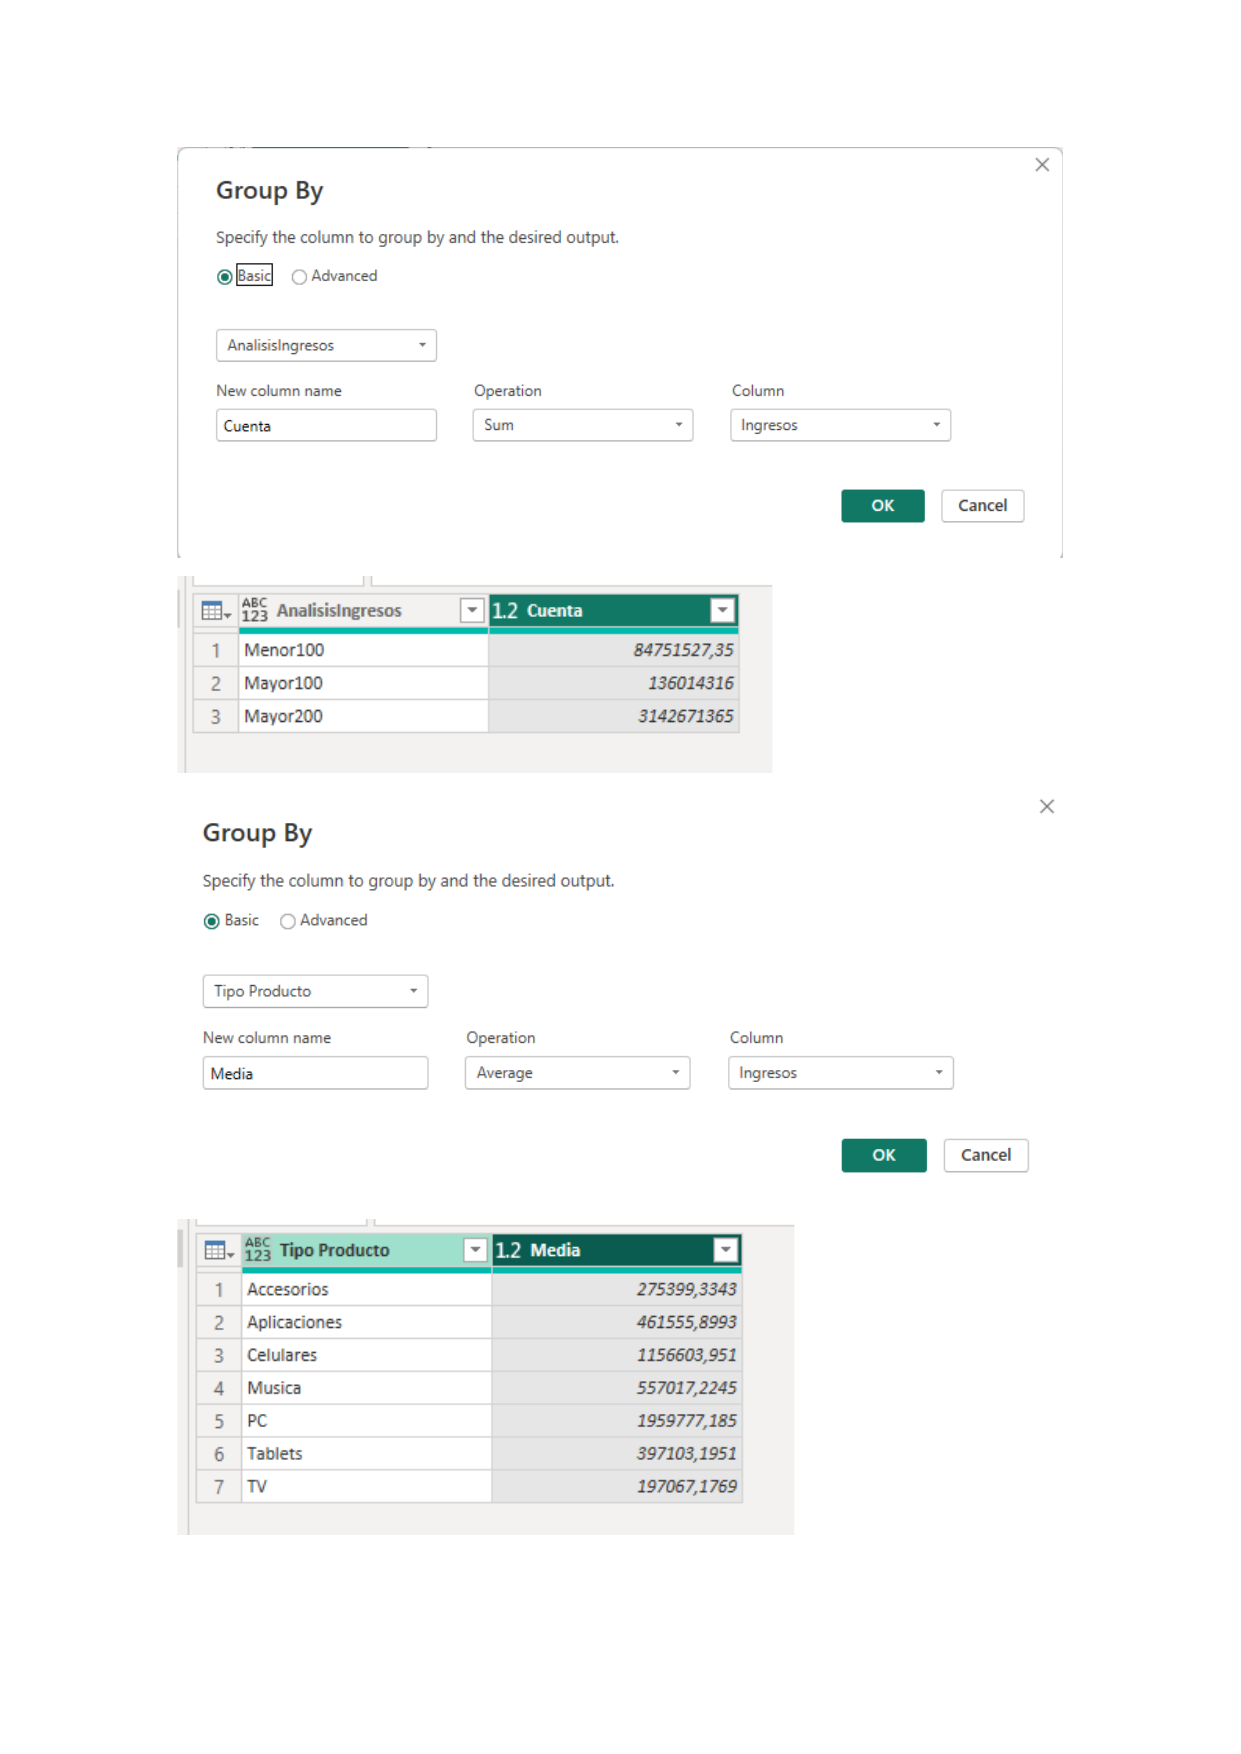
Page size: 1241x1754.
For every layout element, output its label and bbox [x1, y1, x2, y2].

picture [177, 791, 1063, 1201]
picture [177, 1219, 795, 1535]
picture [177, 147, 1063, 558]
picture [177, 576, 773, 773]
